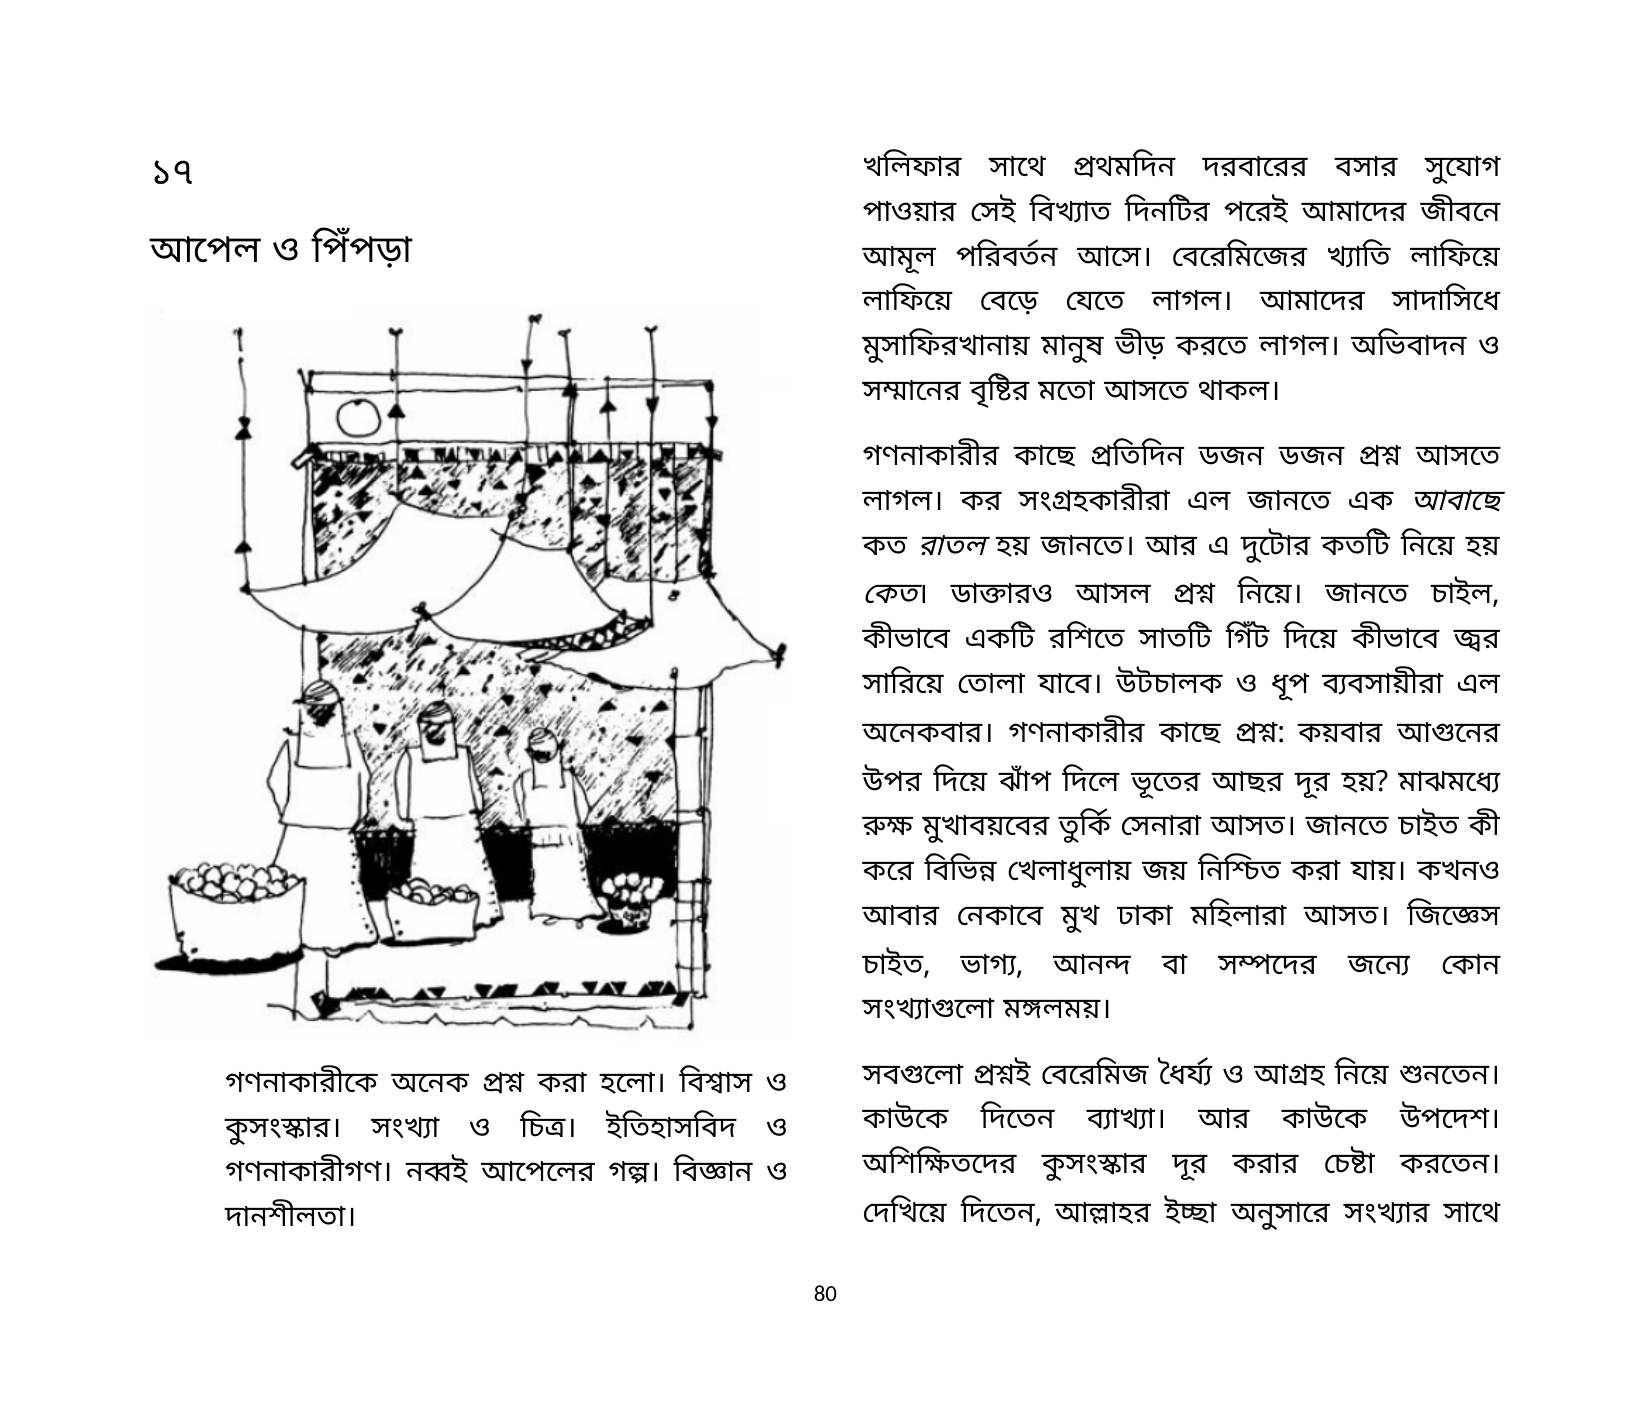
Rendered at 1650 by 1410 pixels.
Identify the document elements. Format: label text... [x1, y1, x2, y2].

text খলিফার সাথে প্রথমদিন দরবারের বসার সুযোগ পাওয়ার সেই বিখ্যাত দিনটির পরেই আমাদের জীবনে আমূল পরিবর্তন আসে। বেরেমিজের খ্যাতি লাফিয়ে লাফিয়ে বেড়ে যেতে লাগল। আমাদের সাদাসিধে মুসাফিরখানায় মানুষ ভীড় করতে লাগল। অভিবাদন ও সম্মানের বৃষ্টির মতো আসতে থাকল। [862, 150, 1500, 412]
text আপেল ও পিঁপড়া [150, 228, 787, 278]
text গণনাকারীকে অনেক প্রশ্ন করা হলো। বিশ্বাস ও কুসংস্কার। সংখ্যা ও চিত্র। ইতিহাসবিদ ও গণনাকারীগণ। নব্বই আপেলের গল্প। বিজ্ঞান ও দানশীলতা। [225, 1066, 787, 1238]
text গণনাকারীর কাছে প্রতিদিন ডজন ডজন প্রশ্ন আসতে লাগল। কর সংগ্রহকারীরা এল জানতে এক আবাছে কত রাতল হয় জানতে। আর এ দুটোর কতটি নিয়ে হয় কেত। ডাক্তারও আসল প্রশ্ন নিয়ে। জানতে চাইল, কীভাবে একটি রশিতে সাতটি গিঁট দিয়ে কীভাবে জ্বর সারিয়ে তোলা যাবে। উটচালক ও ধূপ ব্যবসায়ীরা এল অনেকবার। গণনাকারীর কাছে প্রশ্ন: কয়বার আগুনের উপর দিয়ে ঝাঁপ দিলে ভূতের আছর দূর হয়? মাঝমধ্যে রুক্ষ মুখাবয়বের তুর্কি সেনারা আসত। জানতে চাইত কী করে বিভিন্ন খেলাধুলায় জয় নিশ্চিত করা যায়। কখনও আবার নেকাবে মুখ ঢাকা মহিলারা আসত। জিজ্ঞেস চাইত, ভাগ্য, আনন্দ বা সম্পদের জন্যে কোন সংখ্যাগুলো মঙ্গলময়। [862, 439, 1500, 1031]
text ১৭ [150, 150, 787, 200]
picture [150, 306, 788, 1041]
